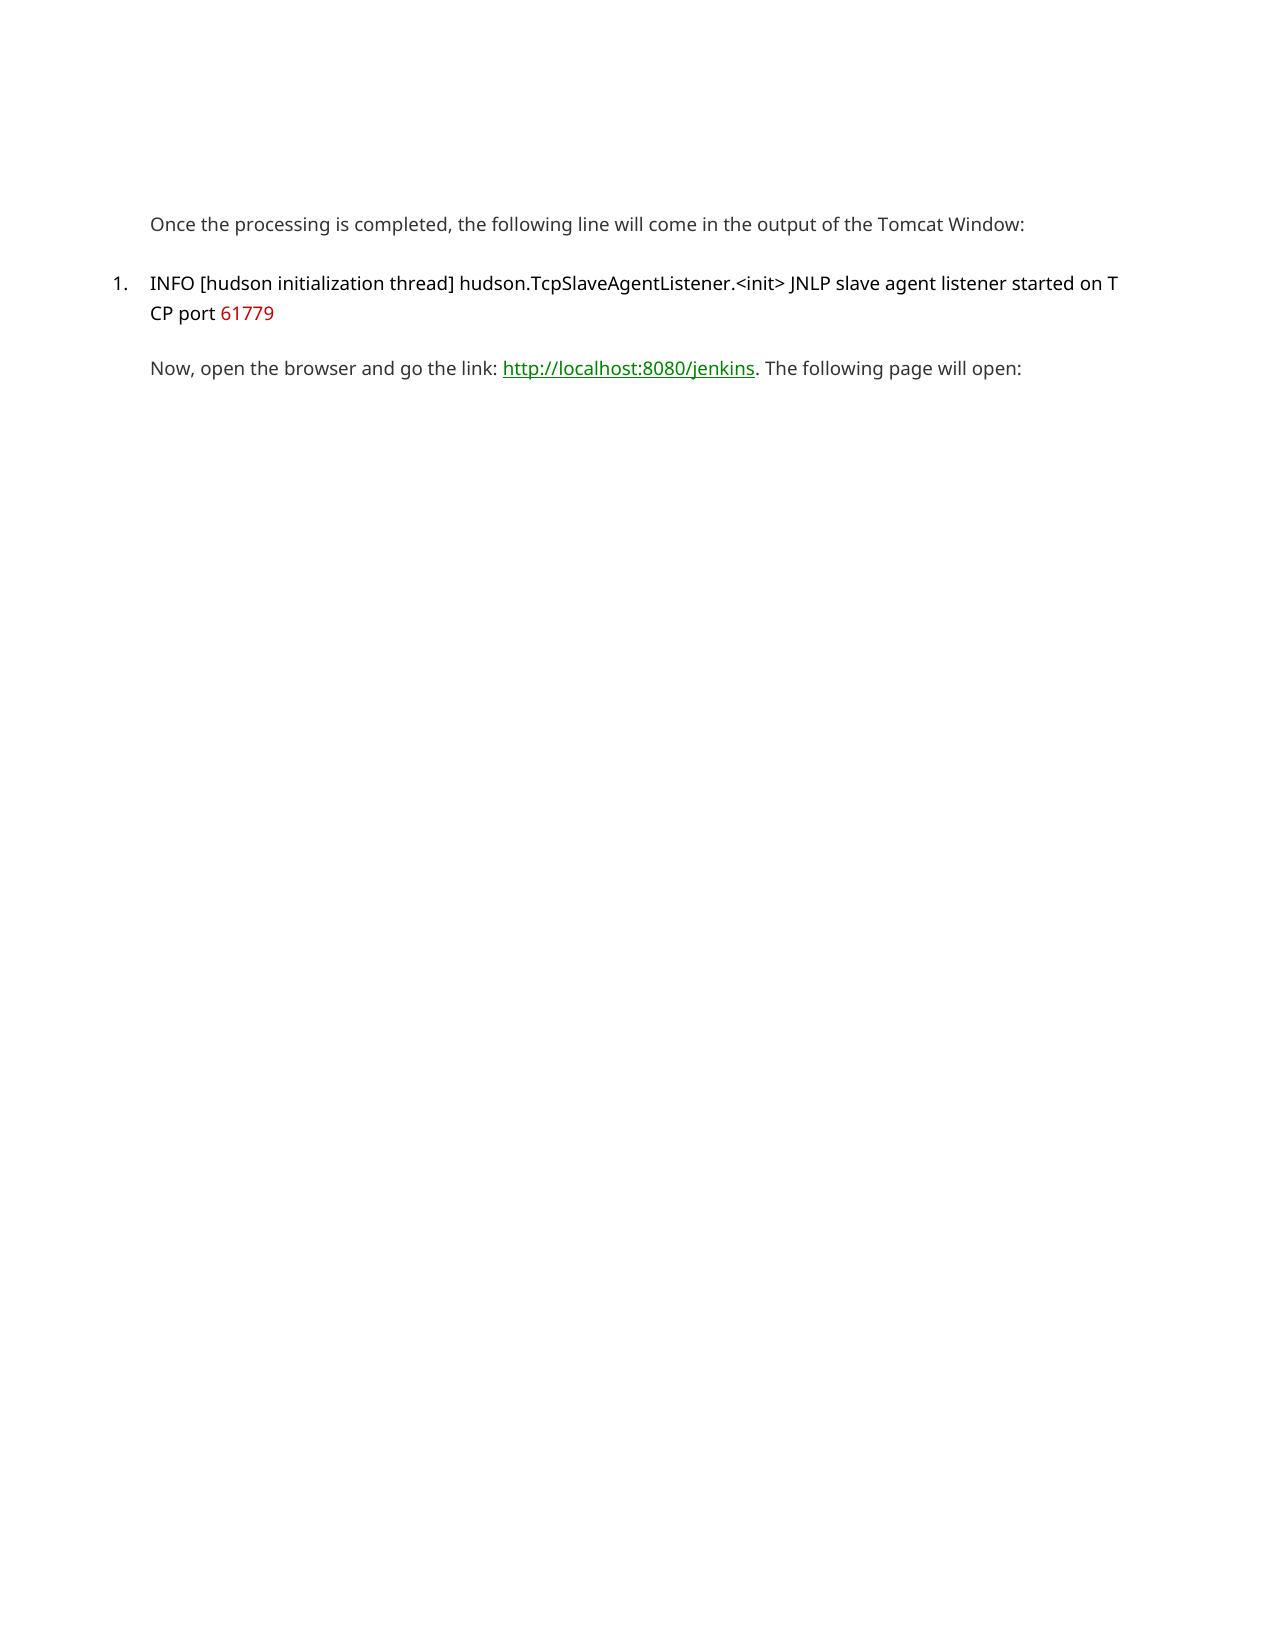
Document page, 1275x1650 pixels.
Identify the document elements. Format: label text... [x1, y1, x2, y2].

text Now, open the browser and go the link: http://localhost:8080/jenkins. The following page will open: [150, 355, 1125, 381]
list INFO [hudson initialization thread] hudson.TcpSlaveAgentListener.<init> JNLP slave agent listener started on TCP port 61779 [112, 266, 1125, 326]
text Once the processing is completed, the following line will come in the output of the Tomcat Window: [150, 211, 1125, 237]
